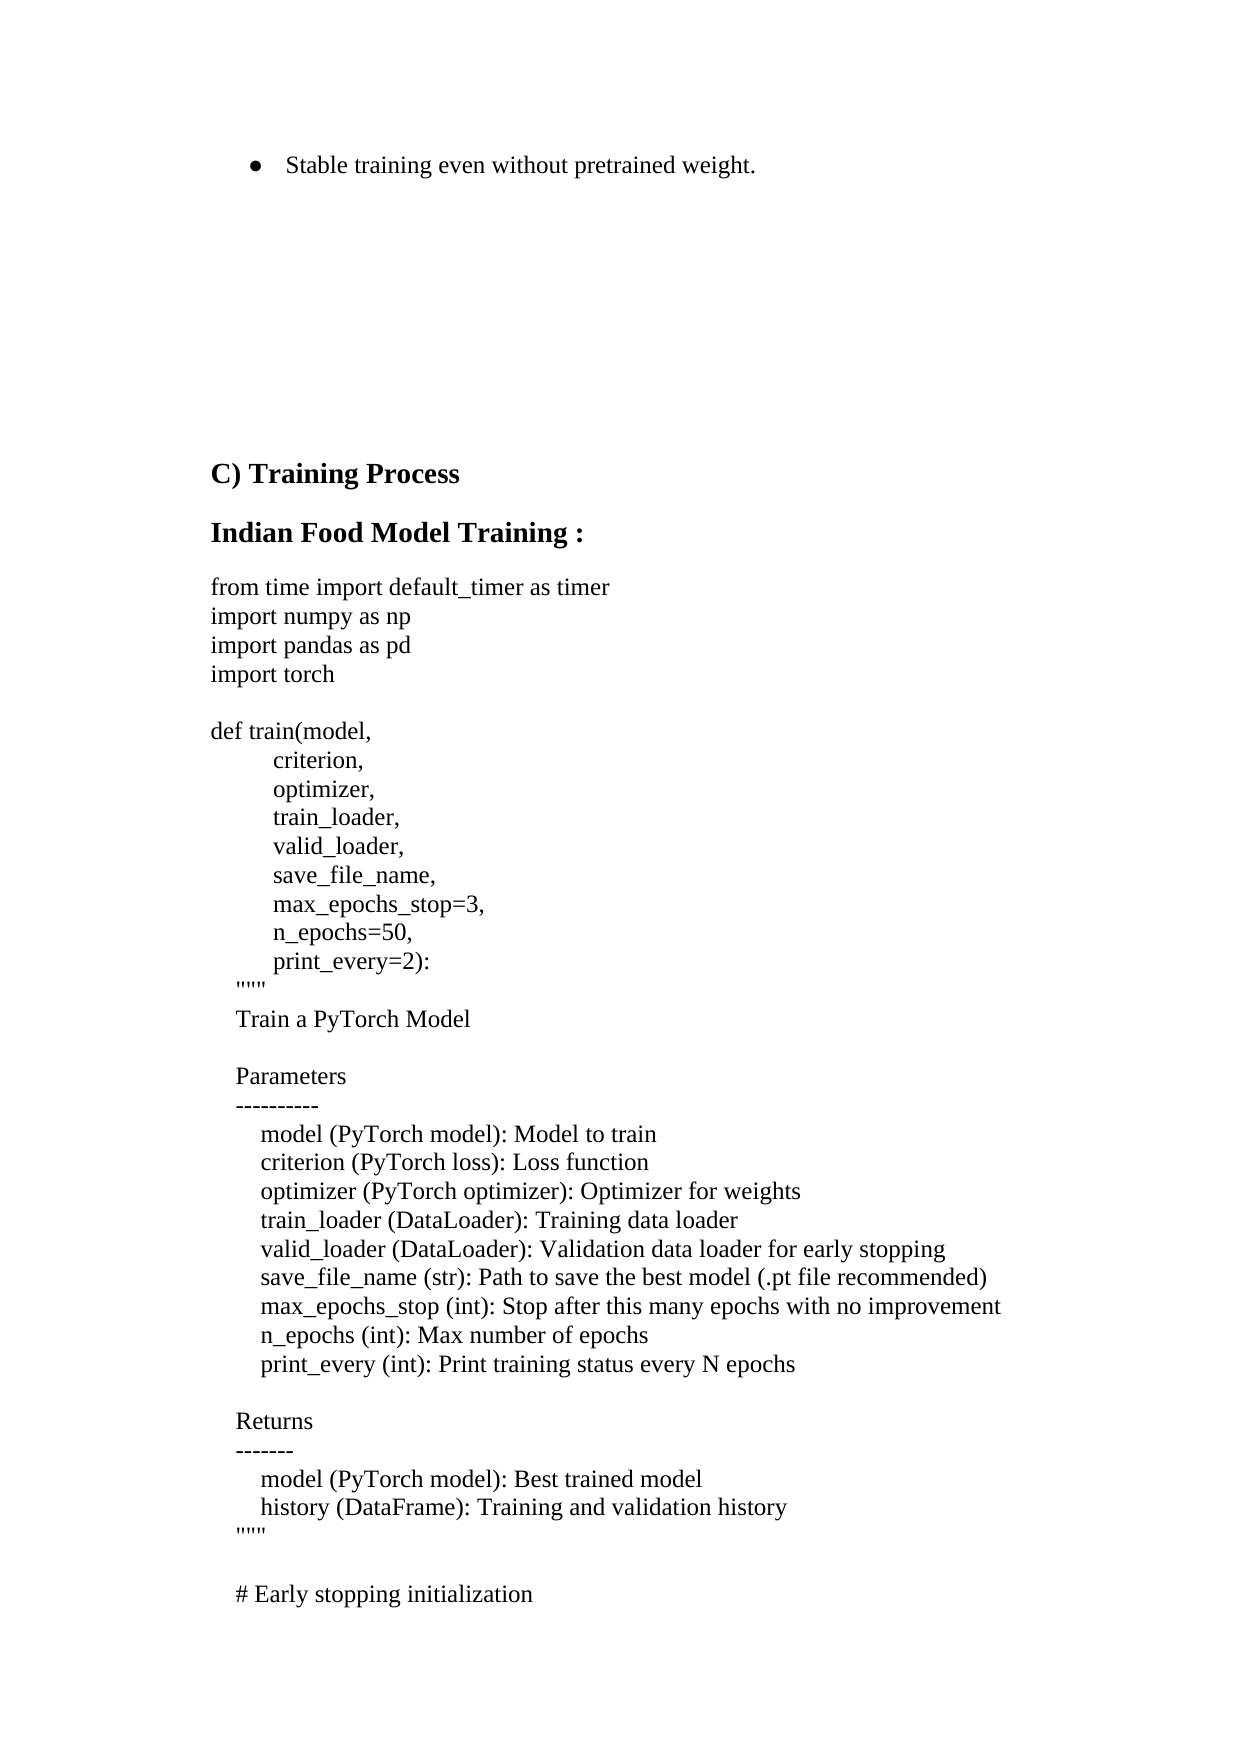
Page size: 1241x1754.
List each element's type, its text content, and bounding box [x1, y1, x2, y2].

text # Early stopping initialization [210, 1579, 1128, 1607]
text max_epochs_stop=3, [210, 889, 1128, 917]
text """ [210, 975, 1128, 1004]
text history (DataFrame): Training and validation history [210, 1492, 1128, 1521]
text import numpy as np [210, 601, 1128, 630]
text optimizer, [210, 774, 1128, 802]
text print_every=2): [210, 946, 1128, 975]
text import pandas as pd [210, 630, 1128, 659]
text ------- [210, 1435, 1128, 1464]
text model (PyTorch model): Best trained model [210, 1464, 1128, 1492]
text save_file_name, [210, 860, 1128, 889]
text n_epochs (int): Max number of epochs [210, 1320, 1128, 1349]
text max_epochs_stop (int): Stop after this many epochs with no improvement [210, 1291, 1128, 1320]
text Parameters [210, 1061, 1128, 1090]
text valid_loader, [210, 831, 1128, 860]
text Returns [210, 1406, 1128, 1435]
text print_every (int): Print training status every N epochs [210, 1349, 1128, 1377]
text n_epochs=50, [210, 917, 1128, 946]
text model (PyTorch model): Model to train [210, 1119, 1128, 1147]
text valid_loader (DataLoader): Validation data loader for early stopping [210, 1234, 1128, 1262]
text ---------- [210, 1090, 1128, 1119]
text train_loader, [210, 802, 1128, 831]
text criterion, [210, 745, 1128, 774]
text train_loader (DataLoader): Training data loader [210, 1205, 1128, 1234]
text """ [210, 1521, 1128, 1550]
text Train a PyTorch Model [210, 1004, 1128, 1032]
text save_file_name (str): Path to save the best model (.pt file recommended) [210, 1262, 1128, 1291]
text C) Training Process [210, 456, 1128, 490]
text criterion (PyTorch loss): Loss function [210, 1147, 1128, 1176]
text optimizer (PyTorch optimizer): Optimizer for weights [210, 1176, 1128, 1205]
text Indian Food Model Training : [210, 515, 1128, 548]
text from time import default_timer as timer [210, 572, 1128, 601]
text def train(model, [210, 716, 1128, 745]
text import torch [210, 659, 1128, 687]
list Stable training even without pretrained weight. [248, 150, 1128, 179]
